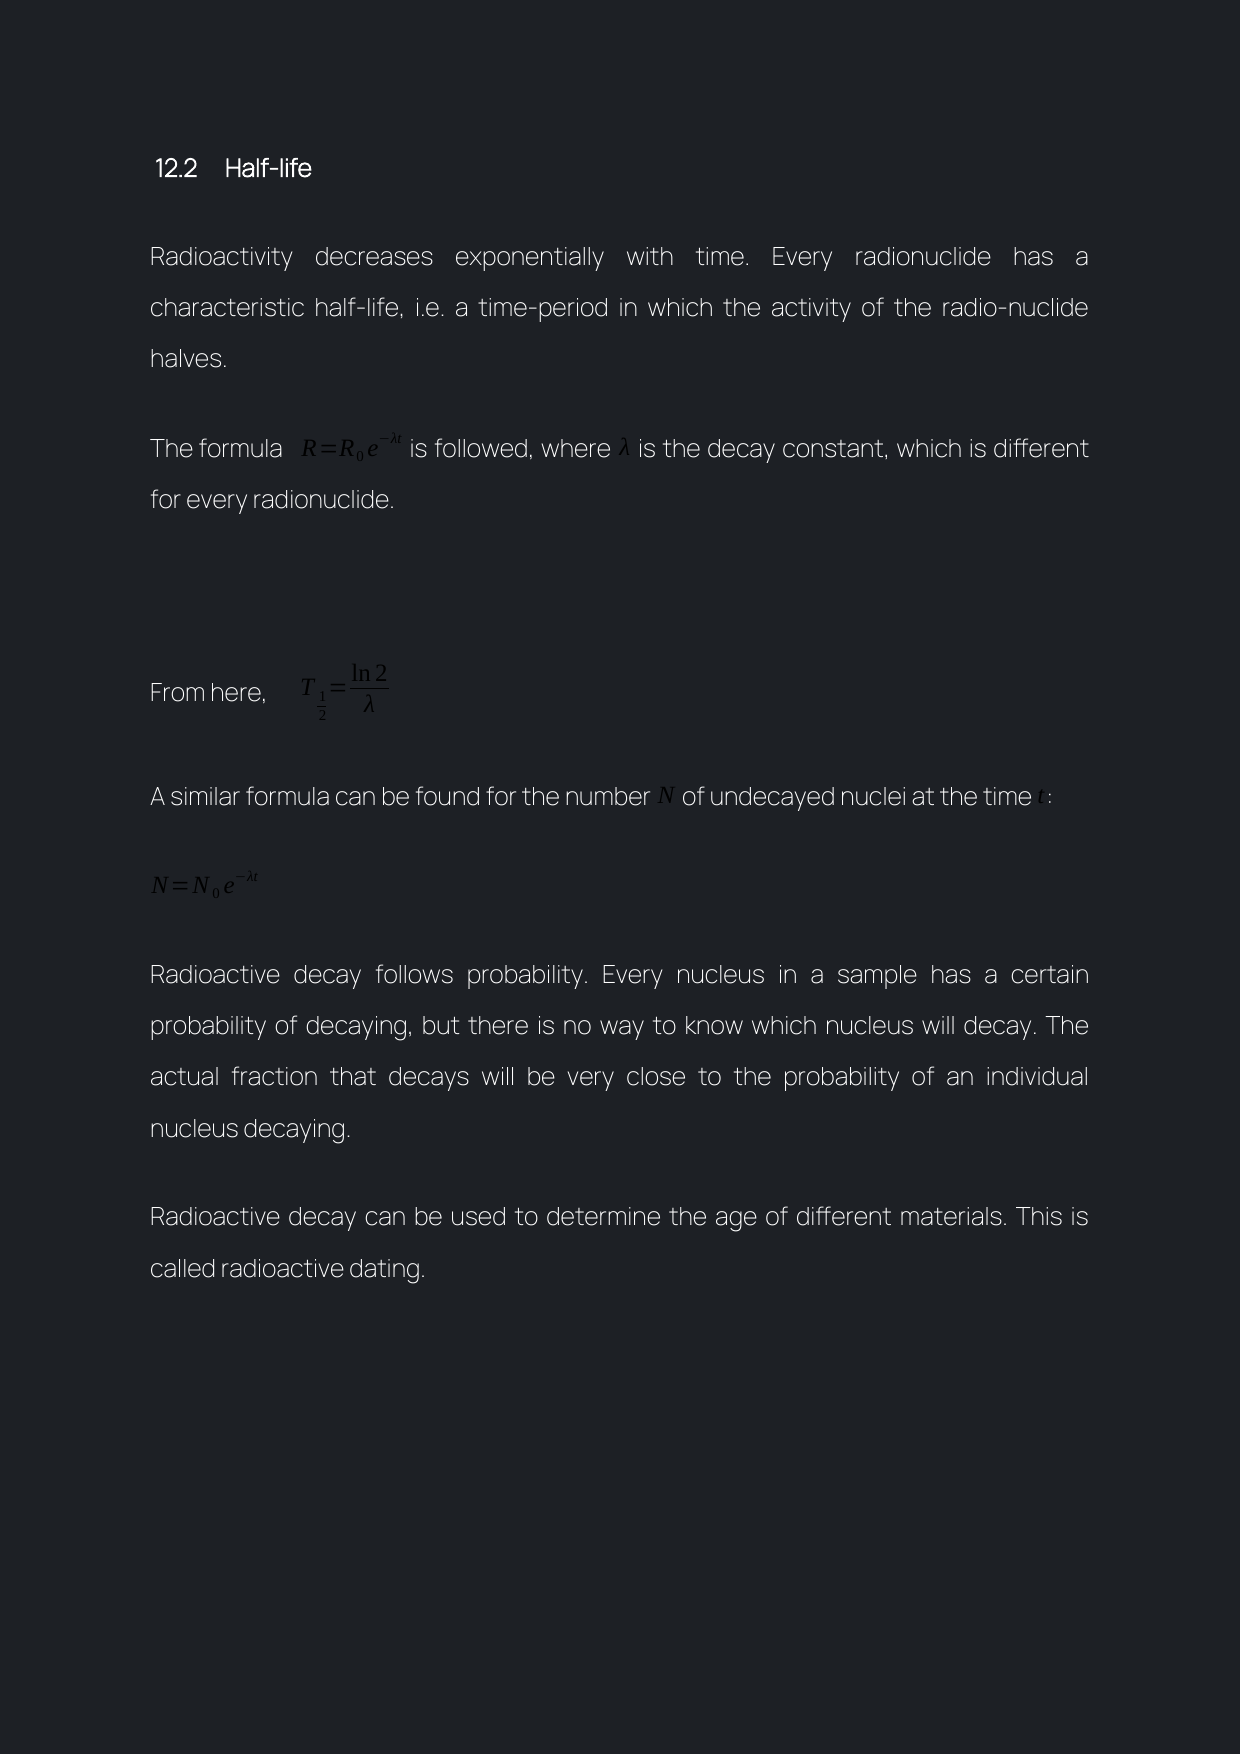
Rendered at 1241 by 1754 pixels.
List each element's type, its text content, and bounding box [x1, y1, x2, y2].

text Radioactive decay follows probability. Every nucleus in a sample has a certain probability of decaying, but there is no way to know which nucleus will decay. The actual fraction that decays will be very close to the probability of an individual nucleus decaying. [150, 957, 1090, 1144]
text The formula is followed, where is the decay constant, which is different for every radionuclide. [150, 430, 1090, 516]
text From here, [150, 659, 1090, 724]
text Radioactive decay can be used to determine the age of different materials. This is called radioactive dating. [150, 1199, 1090, 1284]
subtitle 12.2 Half-life [150, 150, 1090, 184]
text Radioactivity decreases exponentially with time. Every radionuclide has a characteristic half-life, i.e. a time-period in which the activity of the radio-nuclide halves. [150, 239, 1090, 375]
text A similar formula can be found for the number of undecayed nuclei at the time : [150, 778, 1090, 813]
